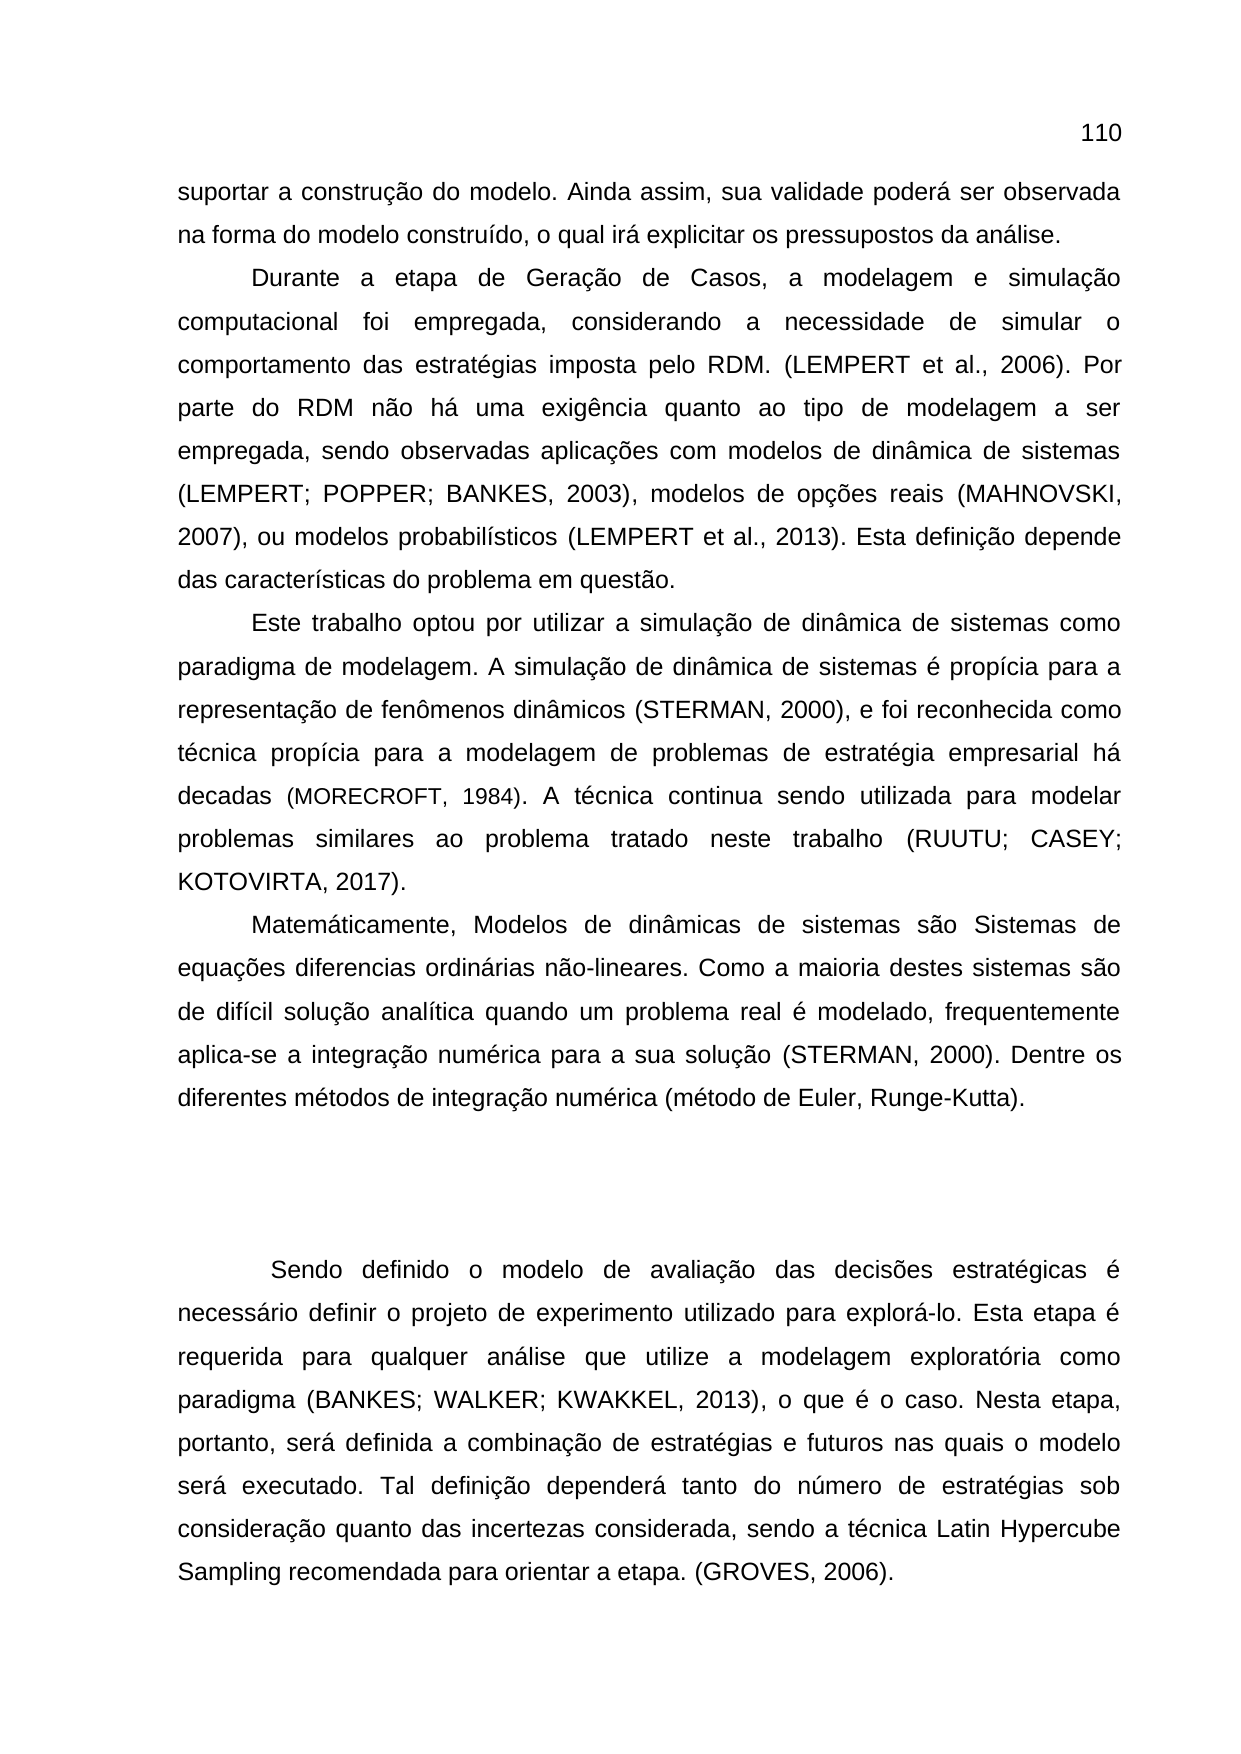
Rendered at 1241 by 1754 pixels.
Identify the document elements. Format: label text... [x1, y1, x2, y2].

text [177, 177, 1122, 249]
text Durante a etapa de Geração de Casos, a modelagem e simulação computacional foi empregada, considerando a necessidade de simular o comportamento das estratégias imposta pelo RDM. (LEMPERT et al., 2006). Por parte do RDM não há uma exigência quanto ao tipo de modelagem a ser empregada, sendo observadas aplicações com modelos de dinâmica de sistemas (LEMPERT; POPPER; BANKES, 2003), modelos de opções reais (MAHNOVSKI, 2007), ou modelos probabilísticos (LEMPERT et al., 2013). Esta definição depende das características do problema em questão. [177, 263, 1122, 594]
text Este trabalho optou por utilizar a simulação de dinâmica de sistemas como paradigma de modelagem. A simulação de dinâmica de sistemas é propícia para a representação de fenômenos dinâmicos (STERMAN, 2000), e foi reconhecida como técnica propícia para a modelagem de problemas de estratégia empresarial há decadas (MORECROFT, 1984). A técnica continua sendo utilizada para modelar problemas similares ao problema tratado neste trabalho (RUUTU; CASEY; KOTOVIRTA, 2017). [177, 608, 1122, 896]
text Sendo definido o modelo de avaliação das decisões estratégicas é necessário definir o projeto de experimento utilizado para explorá-lo. Esta etapa é requerida para qualquer análise que utilize a modelagem exploratória como paradigma (BANKES; WALKER; KWAKKEL, 2013), o que é o caso. Nesta etapa, portanto, será definida a combinação de estratégias e futuros nas quais o modelo será executado. Tal definição dependerá tanto do número de estratégias sob consideração quanto das incertezas considerada, sendo a técnica Latin Hypercube Sampling recomendada para orientar a etapa. (GROVES, 2006). [177, 1255, 1122, 1586]
text Matemáticamente, Modelos de dinâmicas de sistemas são Sistemas de equações diferencias ordinárias não-lineares. Como a maioria destes sistemas são de difícil solução analítica quando um problema real é modelado, frequentemente aplica-se a integração numérica para a sua solução (STERMAN, 2000). Dentre os diferentes métodos de integração numérica (método de Euler, Runge-Kutta). [177, 910, 1122, 1112]
